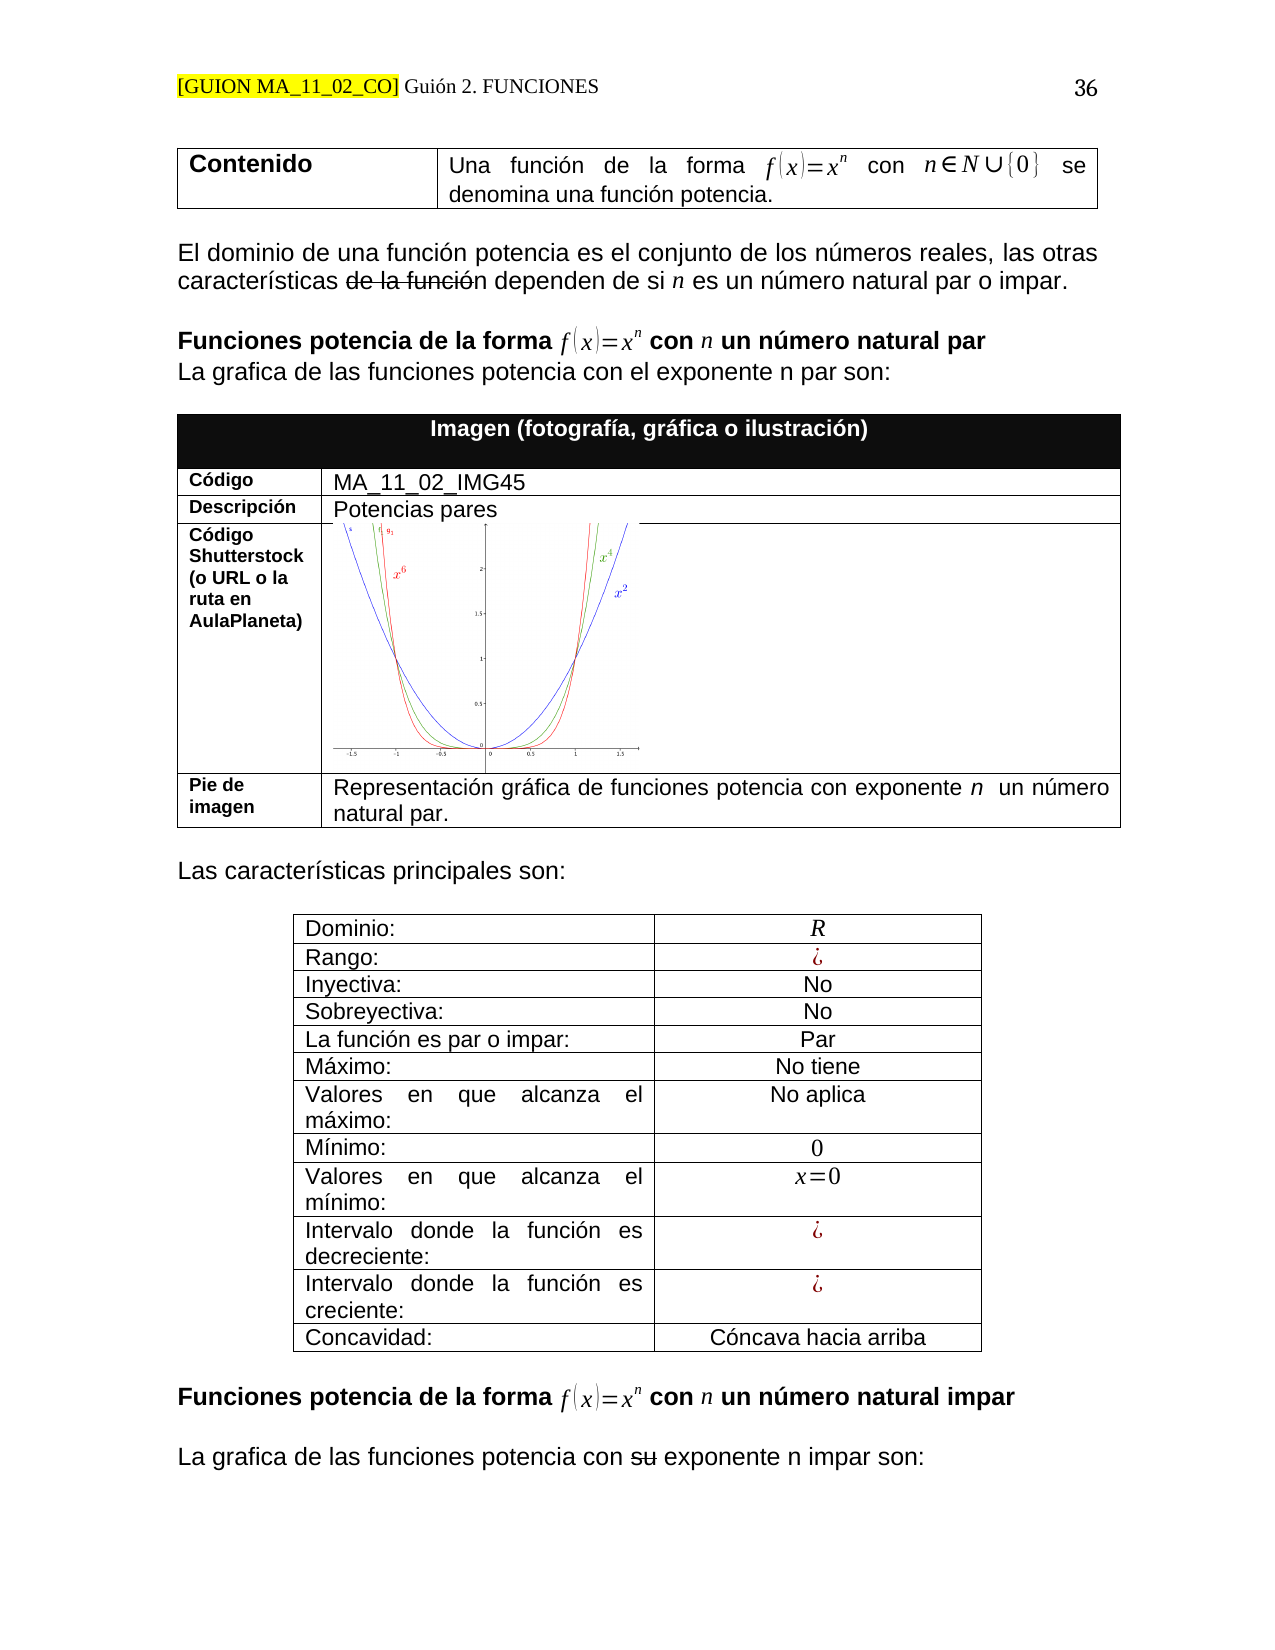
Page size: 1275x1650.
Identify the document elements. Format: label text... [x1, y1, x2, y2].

text Las características principales son: [177, 856, 1098, 885]
table_cell [655, 1163, 981, 1216]
table_cell Valores en que alcanza el máximo: [294, 1081, 654, 1133]
table_cell [322, 524, 333, 773]
table_cell Descripción [178, 496, 321, 522]
text Funciones potencia de la forma con un número natural par [177, 324, 1098, 356]
table_cell Rango: [294, 944, 654, 970]
table_cell Valores en que alcanza el mínimo: [294, 1163, 654, 1216]
table_cell Código Shutterstock (o URL o la ruta en AulaPlaneta) [178, 524, 321, 773]
table_cell [655, 1270, 981, 1323]
text El dominio de una función potencia es el conjunto de los números reales, las otras características de la función dependen de si es un número natural par o impar. [177, 237, 1098, 295]
table_cell Cóncava hacia arriba [655, 1324, 981, 1351]
table_cell [640, 524, 1120, 773]
table_cell Pie de imagen [178, 774, 321, 827]
table_cell Inyectiva: [294, 971, 654, 997]
table_cell Una función de la forma con se denomina una función potencia. [438, 149, 1097, 208]
table_cell Mínimo: [294, 1134, 654, 1162]
table_cell Potencias pares [322, 496, 1120, 522]
table_cell Concavidad: [294, 1324, 654, 1351]
text Funciones potencia de la forma con un número natural impar [177, 1380, 1098, 1413]
table_cell Contenido [178, 149, 437, 208]
table_cell No [655, 998, 981, 1025]
table_cell No aplica [655, 1081, 981, 1133]
table_cell Máximo: [294, 1053, 654, 1079]
table_cell No tiene [655, 1053, 981, 1079]
table_cell Sobreyectiva: [294, 998, 654, 1025]
table_cell No [655, 971, 981, 997]
picture [333, 523, 640, 773]
table_cell [655, 1217, 981, 1269]
table_cell MA_11_02_IMG45 [322, 469, 1120, 495]
table_header [655, 915, 981, 942]
text La grafica de las funciones potencia con el exponente n par son: [177, 356, 1098, 385]
table_cell La función es par o impar: [294, 1026, 654, 1052]
table_header Dominio: [294, 915, 654, 942]
table_cell [655, 944, 981, 970]
table_header Imagen (fotografía, gráfica o ilustración) [178, 415, 1120, 468]
table_cell Representación gráfica de funciones potencia con exponente n un número natural par. [322, 774, 1120, 827]
table_cell Intervalo donde la función es creciente: [294, 1270, 654, 1323]
table_cell [655, 1134, 981, 1162]
table_cell Par [655, 1026, 981, 1052]
table_cell Intervalo donde la función es decreciente: [294, 1217, 654, 1269]
text La grafica de las funciones potencia con su exponente n impar son: [177, 1442, 1098, 1471]
table_cell Código [178, 469, 321, 495]
